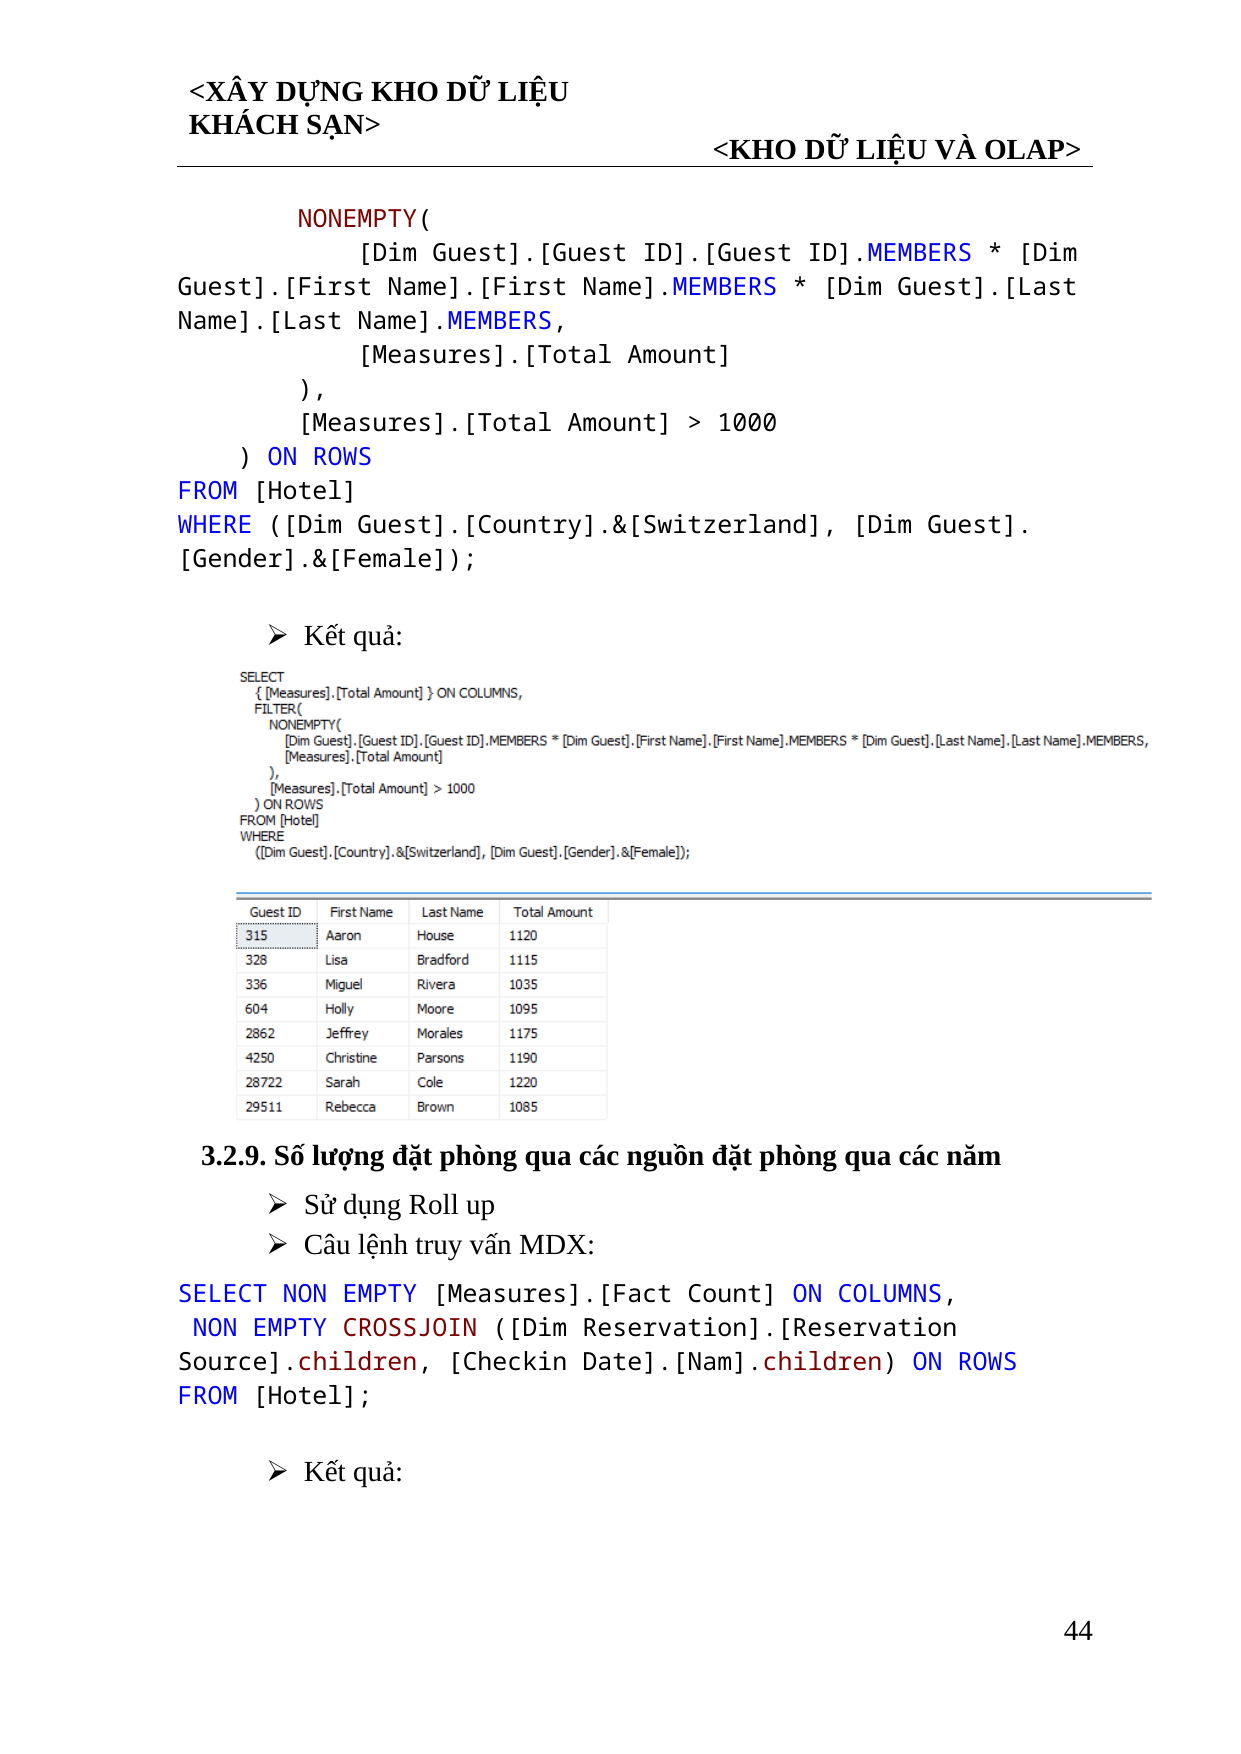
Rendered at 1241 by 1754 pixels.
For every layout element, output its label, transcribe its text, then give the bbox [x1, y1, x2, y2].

text FROM [Hotel] [177, 473, 1092, 507]
text NONEMPTY( [177, 201, 1092, 234]
list Câu lệnh truy vấn MDX: [266, 1227, 1092, 1261]
picture [236, 666, 1152, 1124]
text FROM [Hotel]; [177, 1378, 1092, 1412]
subtitle Số lượng đặt phòng qua các nguồn đặt phòng qua các năm [201, 1138, 1092, 1172]
text [Measures].[Total Amount] > 1000 [177, 405, 1092, 439]
list Kết quả: [266, 618, 1092, 651]
text SELECT NON EMPTY [Measures].[Fact Count] ON COLUMNS, [177, 1276, 1092, 1310]
text ) ON ROWS [177, 439, 1092, 473]
list Kết quả: [266, 1454, 1092, 1488]
list Sử dụng Roll up [266, 1187, 1092, 1221]
text WHERE ([Dim Guest].[Country].&[Switzerland], [Dim Guest].[Gender].&[Female]); [177, 507, 1092, 575]
text NON EMPTY CROSSJOIN ([Dim Reservation].[Reservation Source].children, [Checkin Date].[Nam].children) ON ROWS [177, 1310, 1092, 1378]
text [Measures].[Total Amount] [177, 337, 1092, 371]
text ), [177, 371, 1092, 405]
text [Dim Guest].[Guest ID].[Guest ID].MEMBERS * [Dim Guest].[First Name].[First Name].MEMBERS * [Dim Guest].[Last Name].[Last Name].MEMBERS, [177, 234, 1092, 337]
